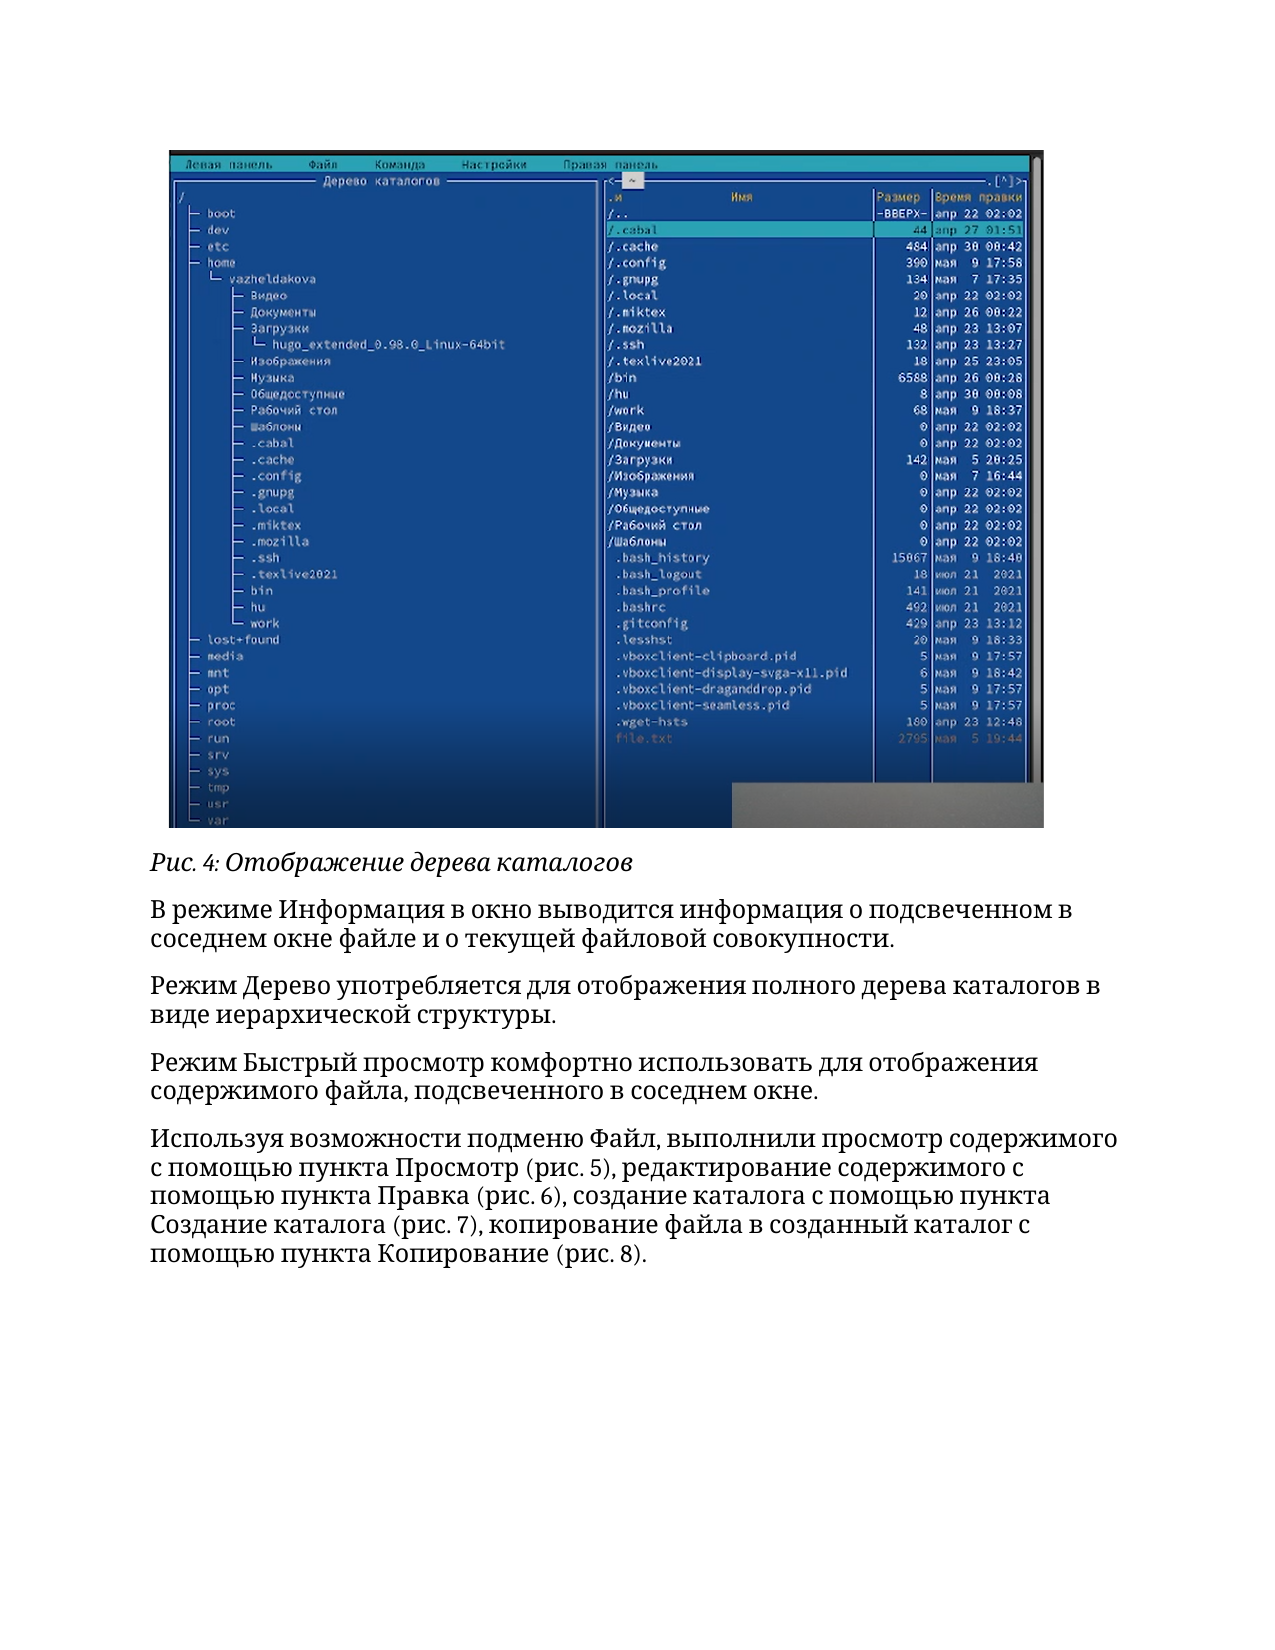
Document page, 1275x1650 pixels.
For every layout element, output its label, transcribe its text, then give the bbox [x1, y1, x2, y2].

text Используя возможности подменю Файл, выполнили просмотр содержимого с помощью пункта Просмотр (рис. 5), редактирование содержимого с помощью пункта Правка (рис. 6), создание каталога с помощью пункта Создание каталога (рис. 7), копирование файла в созданный каталог с помощью пункта Копирование (рис. 8). [150, 1125, 1125, 1268]
text Рис. 4: Отображение дерева каталогов [150, 848, 1125, 877]
text Режим Дерево употребляется для отображения полного дерева каталогов в виде иерархической структуры. [150, 972, 1125, 1030]
text Режим Быстрый просмотр комфортно использовать для отображения содержимого файла, подсвеченного в соседнем окне. [150, 1048, 1125, 1106]
text В режиме Информация в окно выводится информация о подсвеченном в соседнем окне файле и о текущей файловой совокупности. [150, 896, 1125, 953]
picture [168, 150, 1044, 828]
